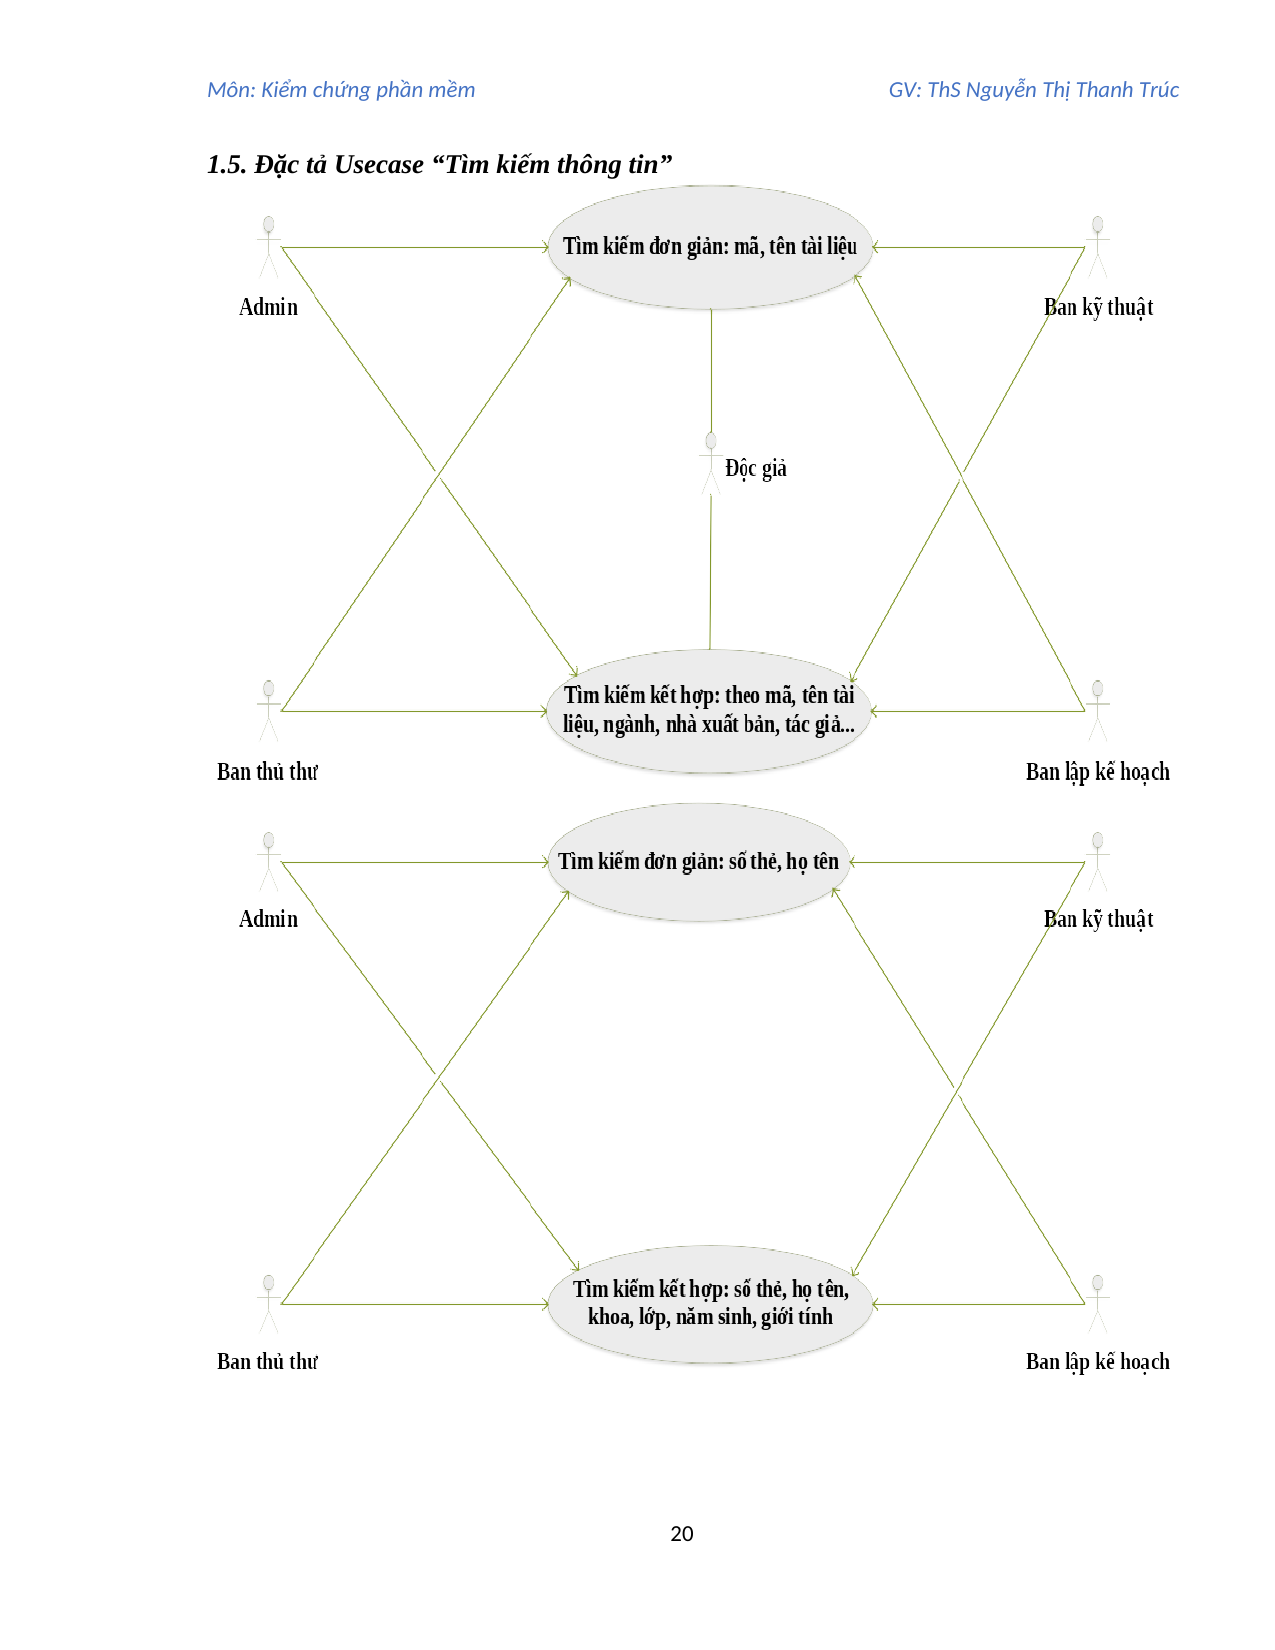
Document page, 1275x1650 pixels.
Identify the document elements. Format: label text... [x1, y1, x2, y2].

subtitle 1.5. Đặc tả Usecase “Tìm kiếm thông tin” [207, 148, 1157, 179]
